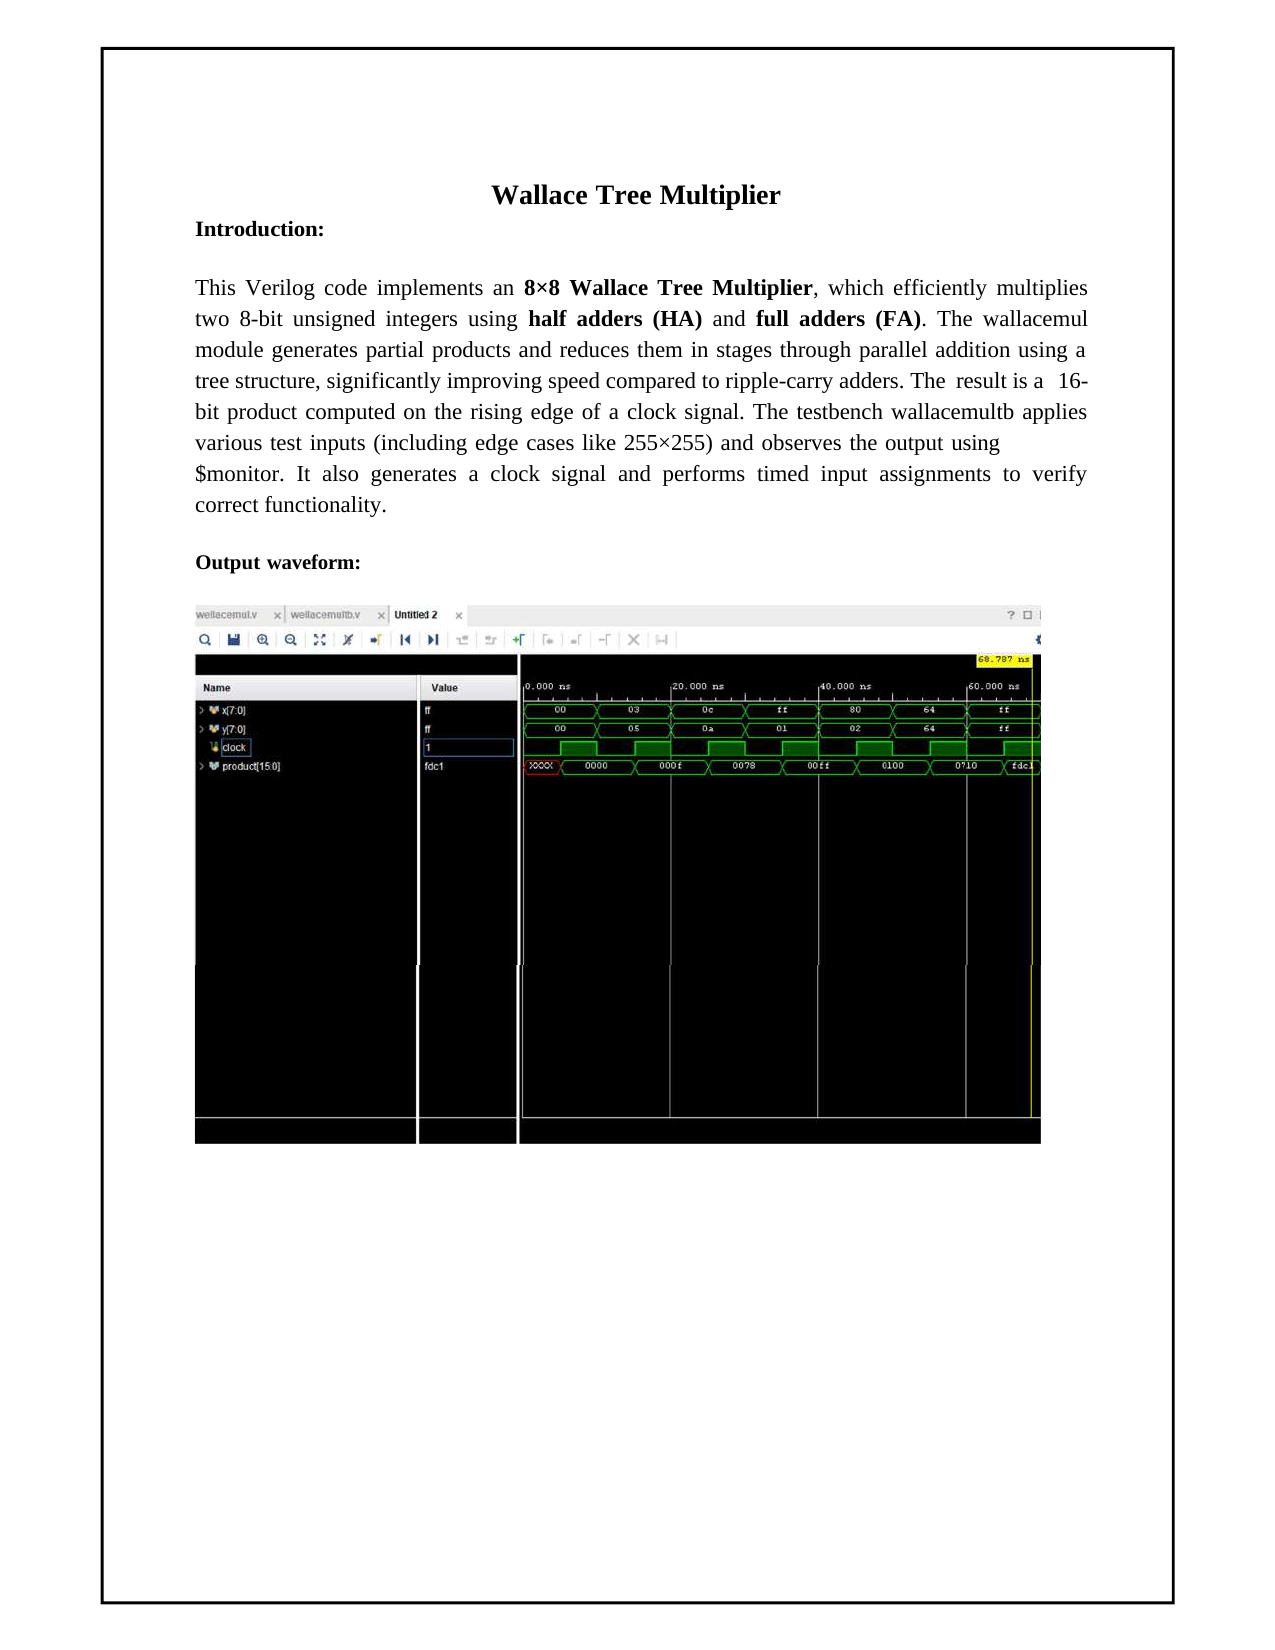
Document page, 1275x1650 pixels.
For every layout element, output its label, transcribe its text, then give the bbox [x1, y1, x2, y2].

subtitle This Verilog code implements an 8×8 Wallace Tree Multiplier, which efficiently multiplies two 8-bit unsigned integers using half adders (HA) and full adders (FA). The wallacemul module generates partial products and reduces them in stages through parallel addition using a tree structure, significantly improving speed compared to ripple-carry adders. The result is a 16-bit product computed on the rising edge of a clock signal. The testbench wallacemultb applies various test inputs (including edge cases like 255×255) and observes the output using [195, 274, 1088, 455]
subtitle Wallace Tree Multiplier [491, 178, 1088, 210]
text Output waveform: [195, 550, 1088, 574]
text $monitor. It also generates a clock signal and performs timed input assignments to verify correct functionality. [195, 459, 1088, 517]
text Introduction: [195, 216, 1088, 241]
picture [194, 605, 1041, 1144]
